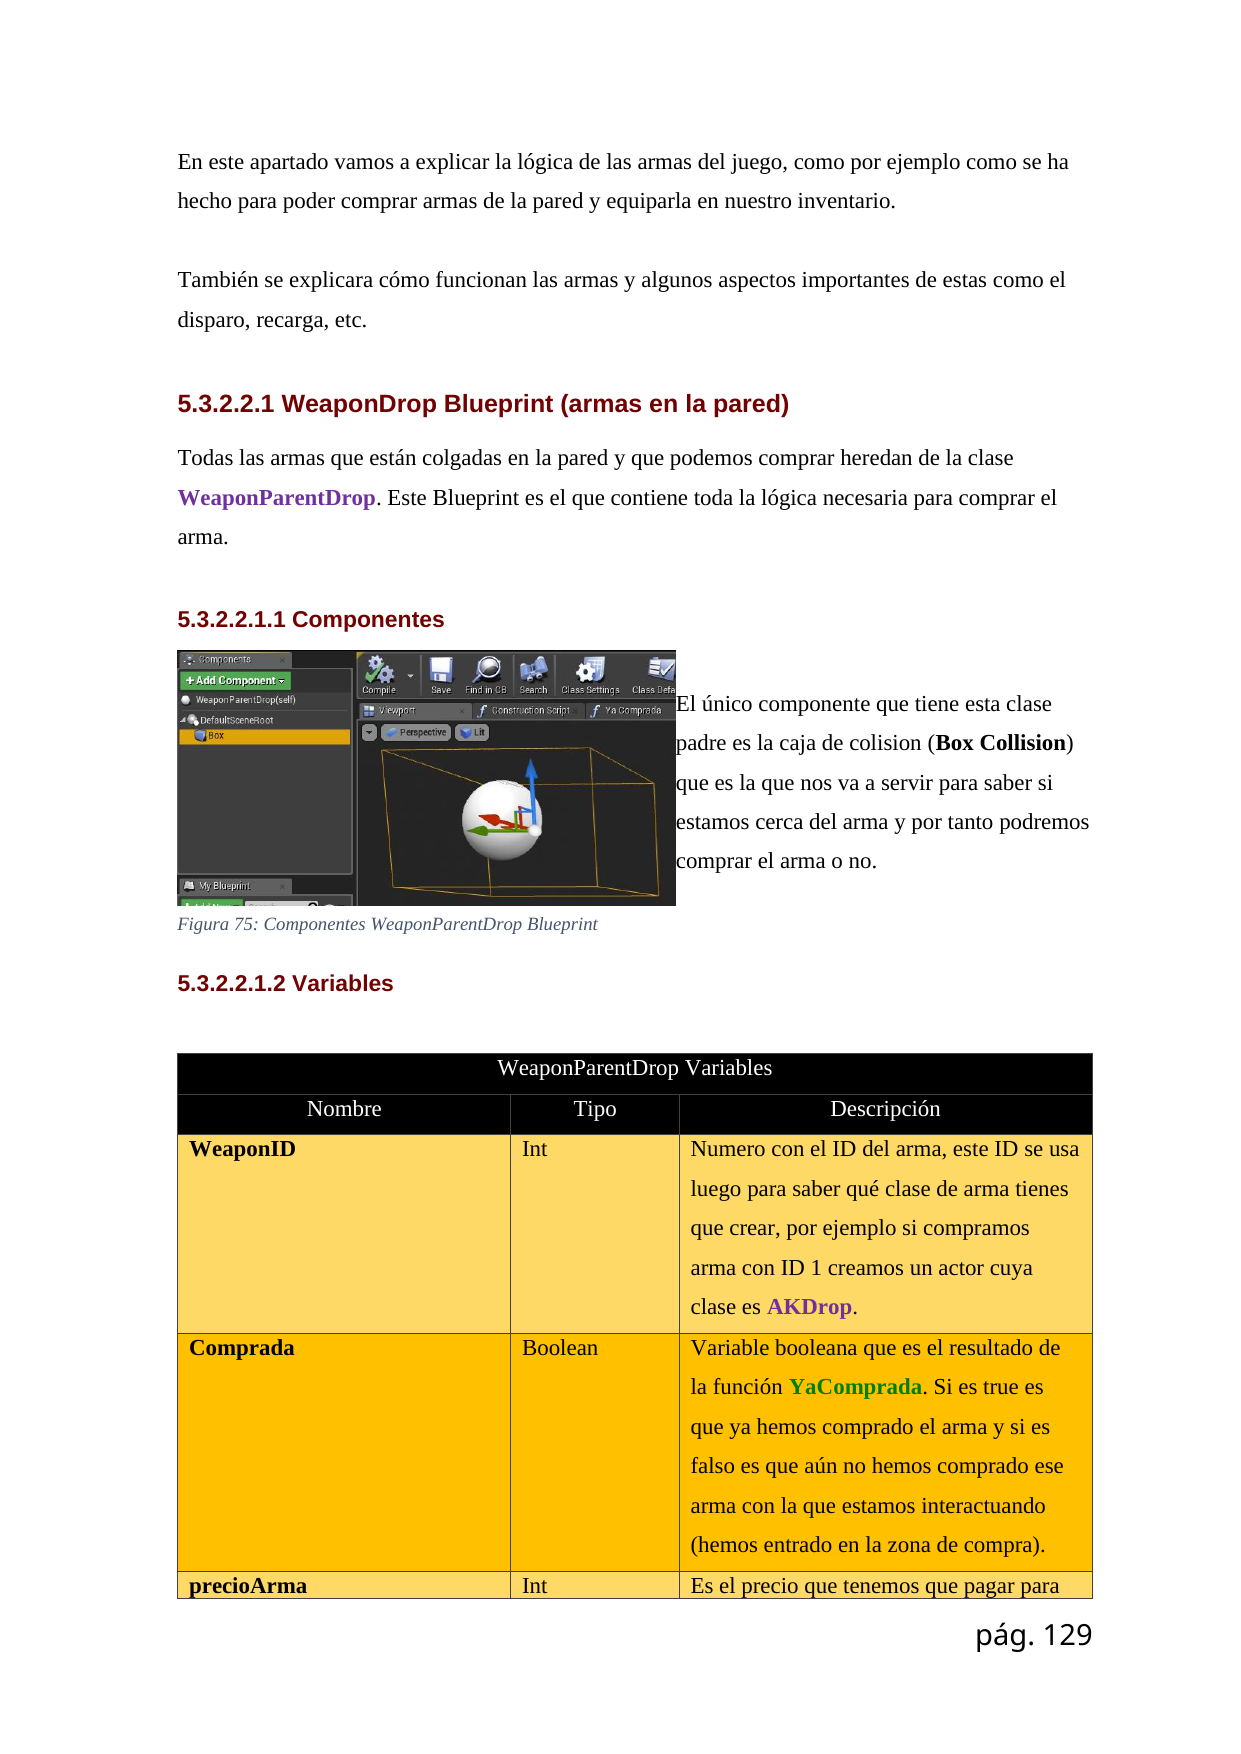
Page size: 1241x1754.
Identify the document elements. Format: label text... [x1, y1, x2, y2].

picture [177, 650, 676, 906]
table_header WeaponParentDrop Variables [178, 1054, 1092, 1094]
table_cell Nombre [178, 1095, 510, 1134]
table_cell Numero con el ID del arma, este ID se usa luego para saber qué clase de arma tienes que crear, por ejemplo si compramos arma con ID 1 creamos un actor cuya clase es AKDrop. [680, 1135, 1092, 1333]
text Todas las armas que están colgadas en la pared y que podemos comprar heredan de la clase WeaponParentDrop. Este Blueprint es el que contiene toda la lógica necesaria para comprar el arma. [177, 444, 1092, 550]
text El único componente que tiene esta clase padre es la caja de colision (Box Collision) que es la que nos va a servir para saber si estamos cerca del arma y por tanto podremos comprar el arma o no. [676, 689, 1092, 874]
table_cell WeaponID [178, 1135, 510, 1333]
table_cell precioArma [178, 1572, 510, 1598]
table_cell Descripción [680, 1095, 1092, 1134]
table_cell Int [511, 1572, 679, 1598]
table_cell Tipo [511, 1095, 679, 1134]
table_cell Boolean [511, 1334, 679, 1571]
subtitle 5.3.2.2.1 WeaponDrop Blueprint (armas en la pared) [177, 389, 1092, 417]
table_cell Int [511, 1135, 679, 1333]
text En este apartado vamos a explicar la lógica de las armas del juego, como por ejemplo como se ha hecho para poder comprar armas de la pared y equiparla en nuestro inventario. [177, 148, 1092, 213]
table_cell Comprada [178, 1334, 510, 1571]
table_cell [680, 1572, 1092, 1598]
text También se explicara cómo funcionan las armas y algunos aspectos importantes de estas como el disparo, recarga, etc. [177, 266, 1092, 332]
subtitle 5.3.2.2.1.1 Componentes [177, 606, 1092, 633]
table_cell Variable booleana que es el resultado de la función YaComprada. Si es true es que ya hemos comprado el arma y si es falso es que aún no hemos comprado ese arma con la que estamos interactuando (hemos entrado en la zona de compra). [680, 1334, 1092, 1571]
subtitle 5.3.2.2.1.2 Variables [177, 970, 1092, 996]
